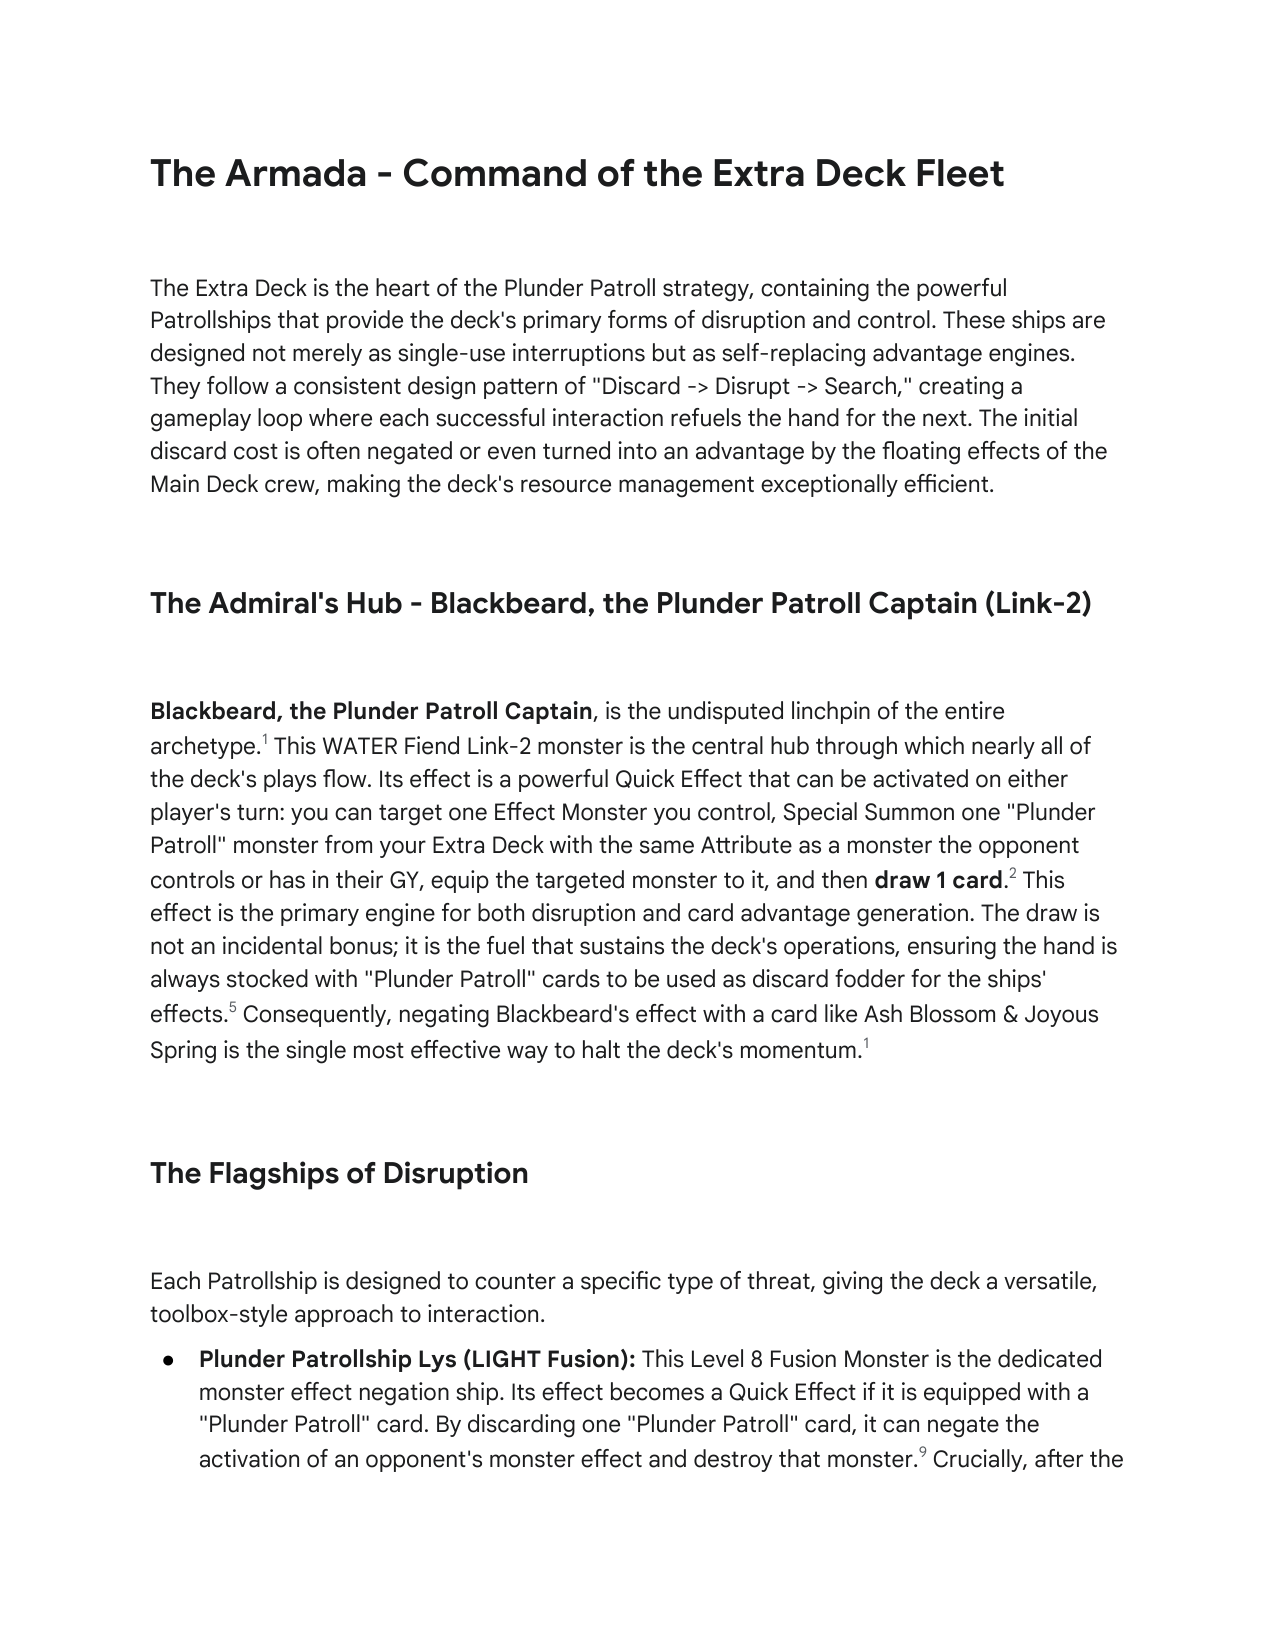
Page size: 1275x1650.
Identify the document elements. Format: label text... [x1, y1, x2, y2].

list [161, 1345, 1125, 1475]
subtitle The Admiral's Hub - Blackbeard, the Plunder Patroll Captain (Link-2) [150, 585, 1125, 622]
subtitle The Flagships of Disruption [150, 1155, 1125, 1192]
text The Extra Deck is the heart of the Plunder Patroll strategy, containing the powerful Patrollships that provide the deck's primary forms of disruption and control. These ships are designed not merely as single-use interruptions but as self-replacing advantage engines. They follow a consistent design pattern of "Discard -> Disrupt -> Search," creating a gameplay loop where each successful interaction refuels the hand for the next. The initial discard cost is often negated or even turned into an advantage by the floating effects of the Main Deck crew, making the deck's resource management exceptionally efficient. [150, 274, 1125, 499]
text Each Patrollship is designed to counter a specific type of threat, giving the deck a versatile, toolbox-style approach to interaction. [150, 1267, 1125, 1329]
text Blackbeard, the Plunder Patroll Captain, is the undisputed linchpin of the entire archetype.1 This WATER Fiend Link-2 monster is the central hub through which nearly all of the deck's plays flow. Its effect is a powerful Quick Effect that can be activated on either player's turn: you can target one Effect Monster you control, Special Summon one "Plunder Patroll" monster from your Extra Deck with the same Attribute as a monster the opponent controls or has in their GY, equip the targeted monster to it, and then draw 1 card.2 This effect is the primary engine for both disruption and card advantage generation. The draw is not an incidental bonus; it is the fuel that sustains the deck's operations, ensuring the hand is always stocked with "Plunder Patroll" cards to be used as discard fodder for the ships' effects.5 Consequently, negating Blackbeard's effect with a card like Ash Blossom & Joyous Spring is the single most effective way to halt the deck's momentum.1 [150, 697, 1125, 1065]
subtitle The Armada - Command of the Extra Deck Fleet [150, 150, 1125, 197]
